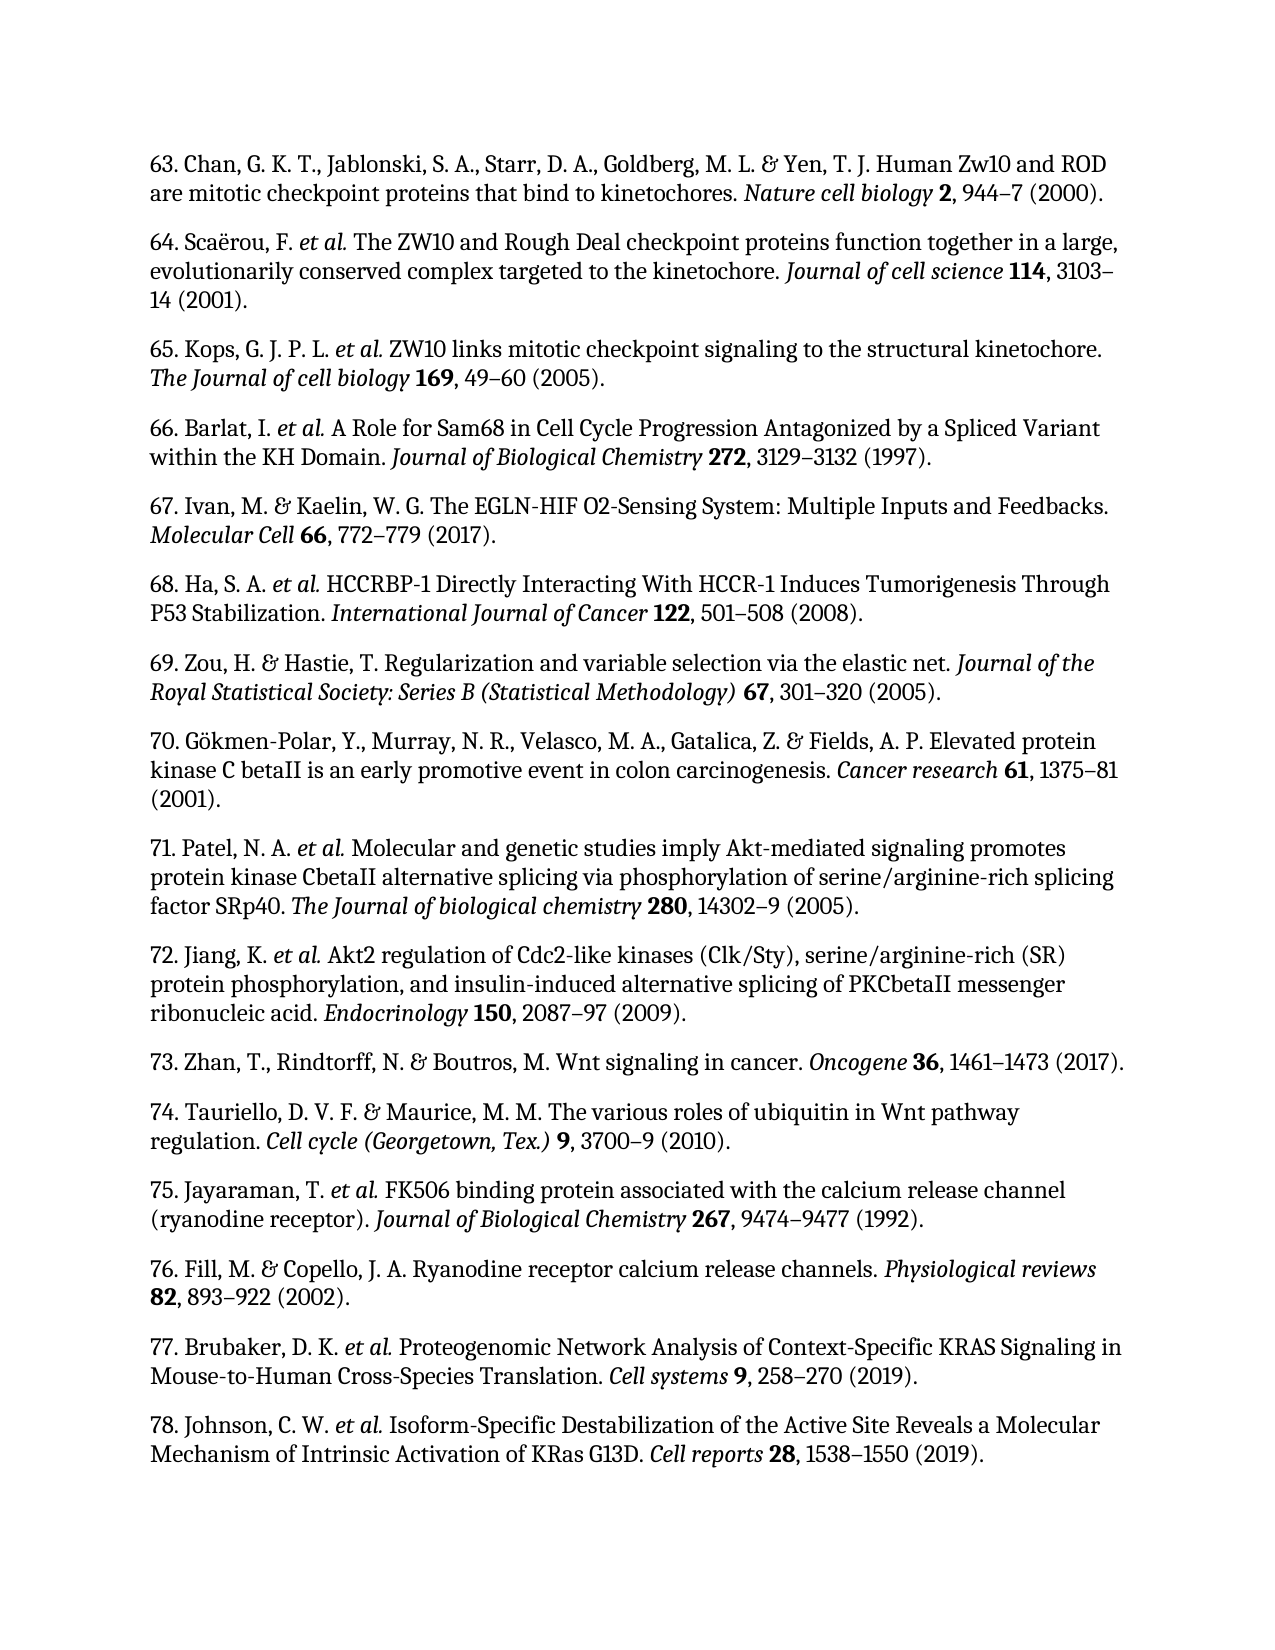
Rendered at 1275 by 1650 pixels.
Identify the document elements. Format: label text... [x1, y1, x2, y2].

text 65. Kops, G. J. P. L. et al. ZW10 links mitotic checkpoint signaling to the structural kinetochore. The Journal of cell biology 169, 49–60 (2005). [150, 335, 1125, 393]
text 68. Ha, S. A. et al. HCCRBP-1 Directly Interacting With HCCR-1 Induces Tumorigenesis Through P53 Stabilization. International Journal of Cancer 122, 501–508 (2008). [150, 570, 1125, 628]
text 74. Tauriello, D. V. F. & Maurice, M. M. The various roles of ubiquitin in Wnt pathway regulation. Cell cycle (Georgetown, Tex.) 9, 3700–9 (2010). [150, 1098, 1125, 1155]
text 66. Barlat, I. et al. A Role for Sam68 in Cell Cycle Progression Antagonized by a Spliced Variant within the KH Domain. Journal of Biological Chemistry 272, 3129–3132 (1997). [150, 414, 1125, 471]
text 78. Johnson, C. W. et al. Isoform-Specific Destabilization of the Active Site Reveals a Molecular Mechanism of Intrinsic Activation of KRas G13D. Cell reports 28, 1538–1550 (2019). [150, 1411, 1125, 1469]
text 77. Brubaker, D. K. et al. Proteogenomic Network Analysis of Context-Specific KRAS Signaling in Mouse-to-Human Cross-Species Translation. Cell systems 9, 258–270 (2019). [150, 1333, 1125, 1390]
text 67. Ivan, M. & Kaelin, W. G. The EGLN-HIF O2-Sensing System: Multiple Inputs and Feedbacks. Molecular Cell 66, 772–779 (2017). [150, 492, 1125, 549]
text 64. Scaërou, F. et al. The ZW10 and Rough Deal checkpoint proteins function together in a large, evolutionarily conserved complex targeted to the kinetochore. Journal of cell science 114, 3103–14 (2001). [150, 228, 1125, 314]
text 76. Fill, M. & Copello, J. A. Ryanodine receptor calcium release channels. Physiological reviews 82, 893–922 (2002). [150, 1254, 1125, 1312]
text 63. Chan, G. K. T., Jablonski, S. A., Starr, D. A., Goldberg, M. L. & Yen, T. J. Human Zw10 and ROD are mitotic checkpoint proteins that bind to kinetochores. Nature cell biology 2, 944–7 (2000). [150, 150, 1125, 207]
text 71. Patel, N. A. et al. Molecular and genetic studies imply Akt-mediated signaling promotes protein kinase CbetaII alternative splicing via phosphorylation of serine/arginine-rich splicing factor SRp40. The Journal of biological chemistry 280, 14302–9 (2005). [150, 834, 1125, 920]
text 70. Gökmen-Polar, Y., Murray, N. R., Velasco, M. A., Gatalica, Z. & Fields, A. P. Elevated protein kinase C betaII is an early promotive event in colon carcinogenesis. Cancer research 61, 1375–81 (2001). [150, 727, 1125, 813]
text 73. Zhan, T., Rindtorff, N. & Boutros, M. Wnt signaling in cancer. Oncogene 36, 1461–1473 (2017). [150, 1048, 1125, 1077]
text 69. Zou, H. & Hastie, T. Regularization and variable selection via the elastic net. Journal of the Royal Statistical Society: Series B (Statistical Methodology) 67, 301–320 (2005). [150, 649, 1125, 706]
text 75. Jayaraman, T. et al. FK506 binding protein associated with the calcium release channel (ryanodine receptor). Journal of Biological Chemistry 267, 9474–9477 (1992). [150, 1176, 1125, 1234]
text 72. Jiang, K. et al. Akt2 regulation of Cdc2-like kinases (Clk/Sty), serine/arginine-rich (SR) protein phosphorylation, and insulin-induced alternative splicing of PKCbetaII messenger ribonucleic acid. Endocrinology 150, 2087–97 (2009). [150, 941, 1125, 1027]
